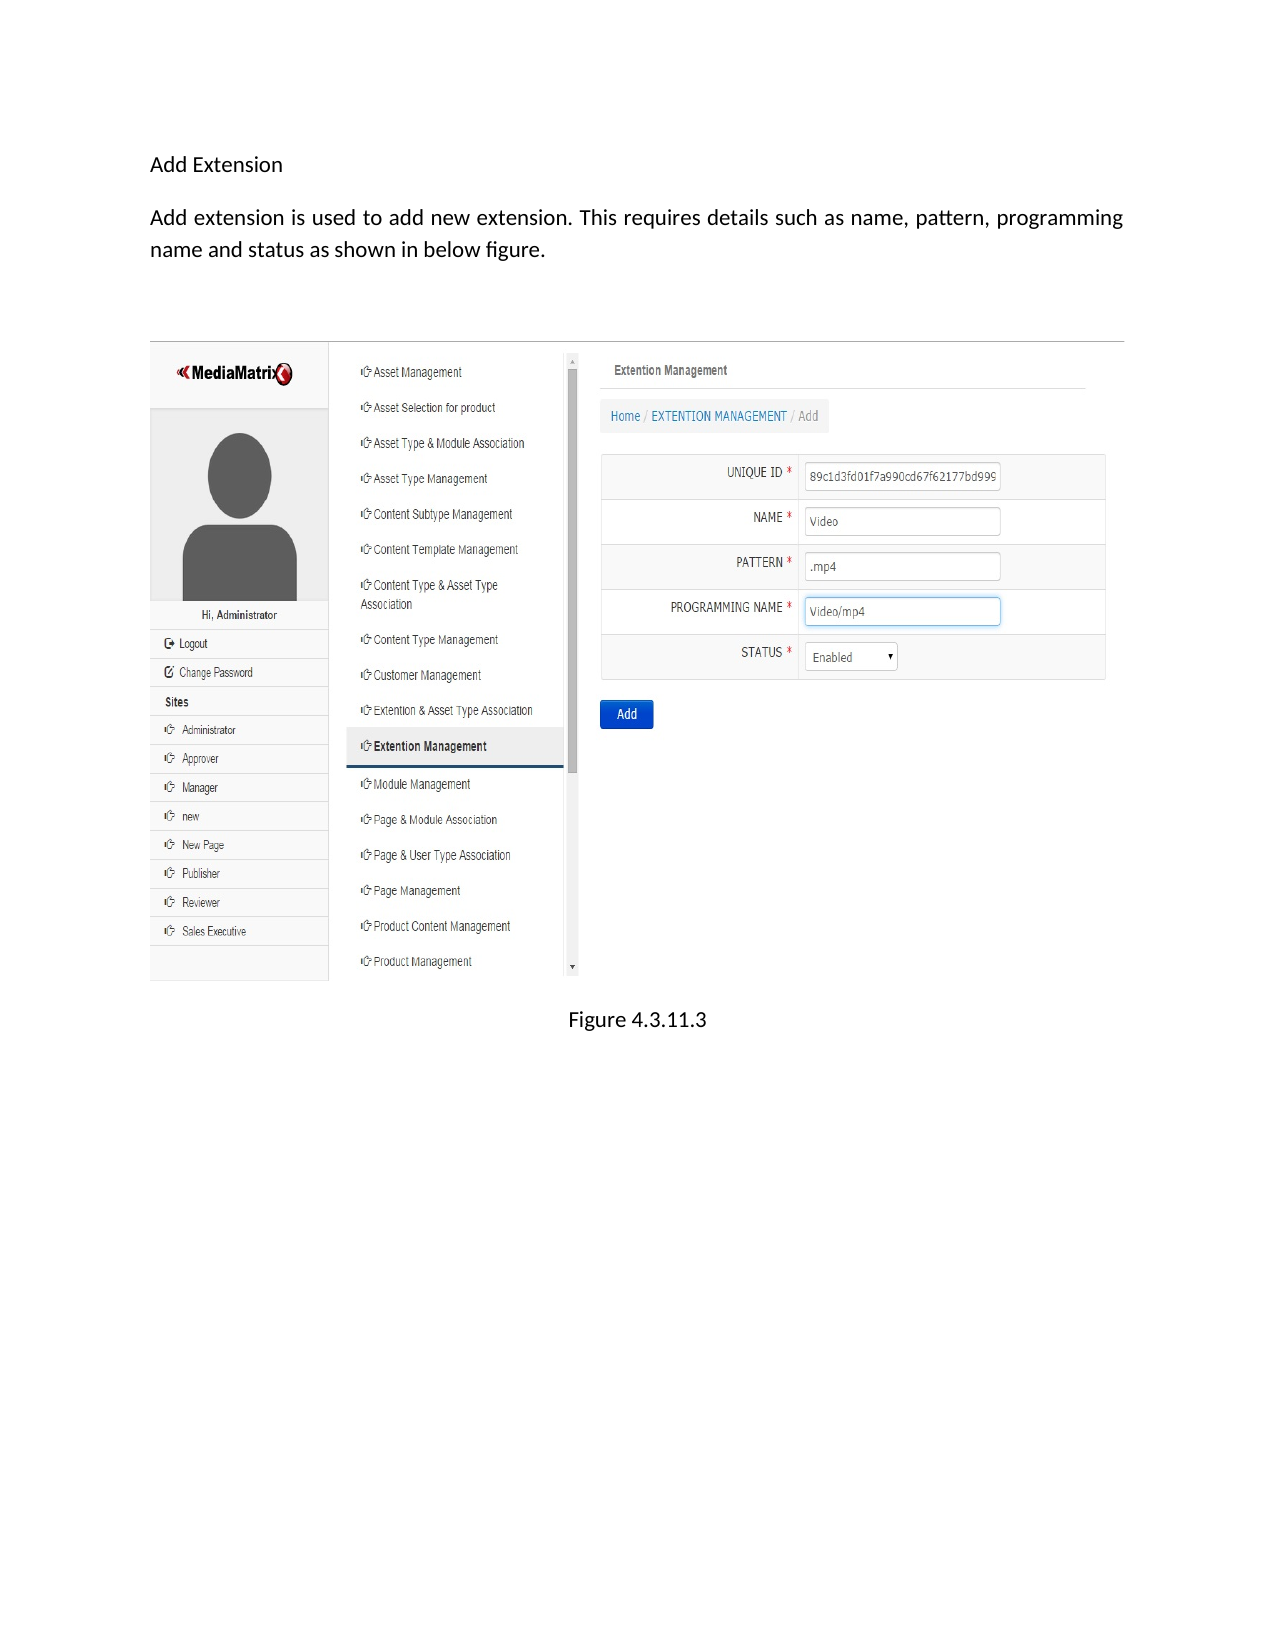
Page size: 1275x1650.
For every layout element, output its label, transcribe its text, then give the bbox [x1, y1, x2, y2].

text Add extension is used to add new extension. This requires details such as name, pattern, programming name and status as shown in below figure. [150, 203, 1125, 263]
text Add Extension [150, 150, 1125, 178]
picture [150, 341, 1125, 981]
text Figure 4.3.11.3 [150, 1005, 1125, 1033]
